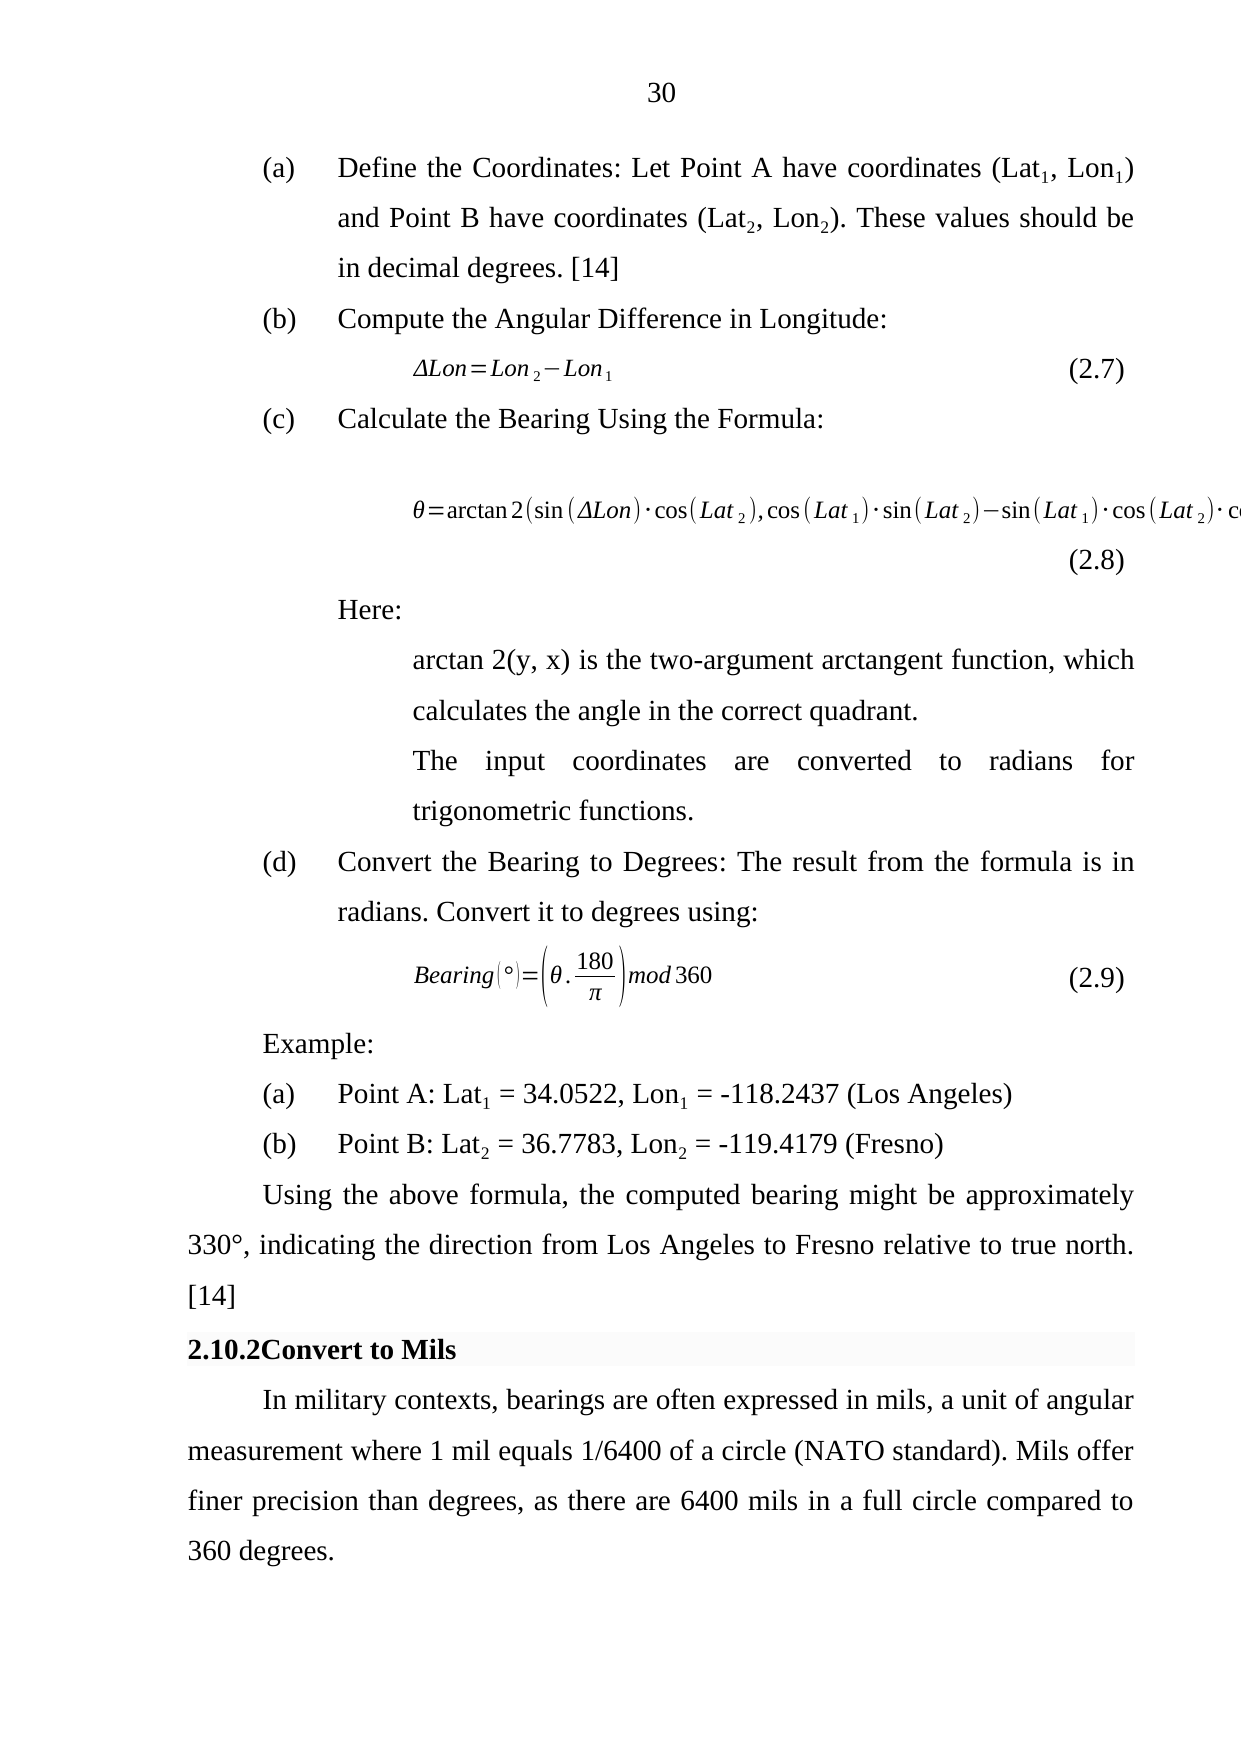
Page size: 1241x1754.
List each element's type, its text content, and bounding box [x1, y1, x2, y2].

text (2.8) [337, 452, 1135, 575]
list Define the Coordinates: Let Point A have coordinates (Lat₁, Lon₁) and Point B have coordinates (Lat₂, Lon₂). These values should be in decimal degrees. [14] [262, 150, 1135, 284]
list Point B: Lat₂ = 36.7783, Lon₂ = -119.4179 (Fresno) [262, 1127, 1135, 1160]
text Example: [187, 1026, 1135, 1059]
text (2.9) [337, 944, 1135, 1009]
text In military contexts, bearings are often expressed in mils, a unit of angular measurement where 1 mil equals 1/6400 of a circle (NATO standard). Mils offer finer precision than degrees, as there are 6400 mils in a full circle compared to 360 degrees. [187, 1382, 1135, 1567]
text (2.7) [337, 351, 1135, 385]
list Point A: Lat₁ = 34.0522, Lon₁ = -118.2437 (Los Angeles) [262, 1076, 1135, 1110]
text Here: [337, 592, 1135, 626]
text The input coordinates are converted to radians for trigonometric functions. [412, 743, 1135, 827]
list Compute the Angular Difference in Longitude: [262, 301, 1135, 334]
subtitle 2.10.2Convert to Mils [187, 1332, 1135, 1366]
text Using the above formula, the computed bearing might be approximately 330°, indicating the direction from Los Angeles to Fresno relative to true north.[14] [187, 1177, 1135, 1311]
text arctan 2(y, x) is the two-argument arctangent function, which calculates the angle in the correct quadrant. [412, 642, 1135, 726]
list Convert the Bearing to Degrees: The result from the formula is in radians. Convert it to degrees using: [262, 844, 1135, 927]
list Calculate the Bearing Using the Formula: [262, 402, 1135, 435]
